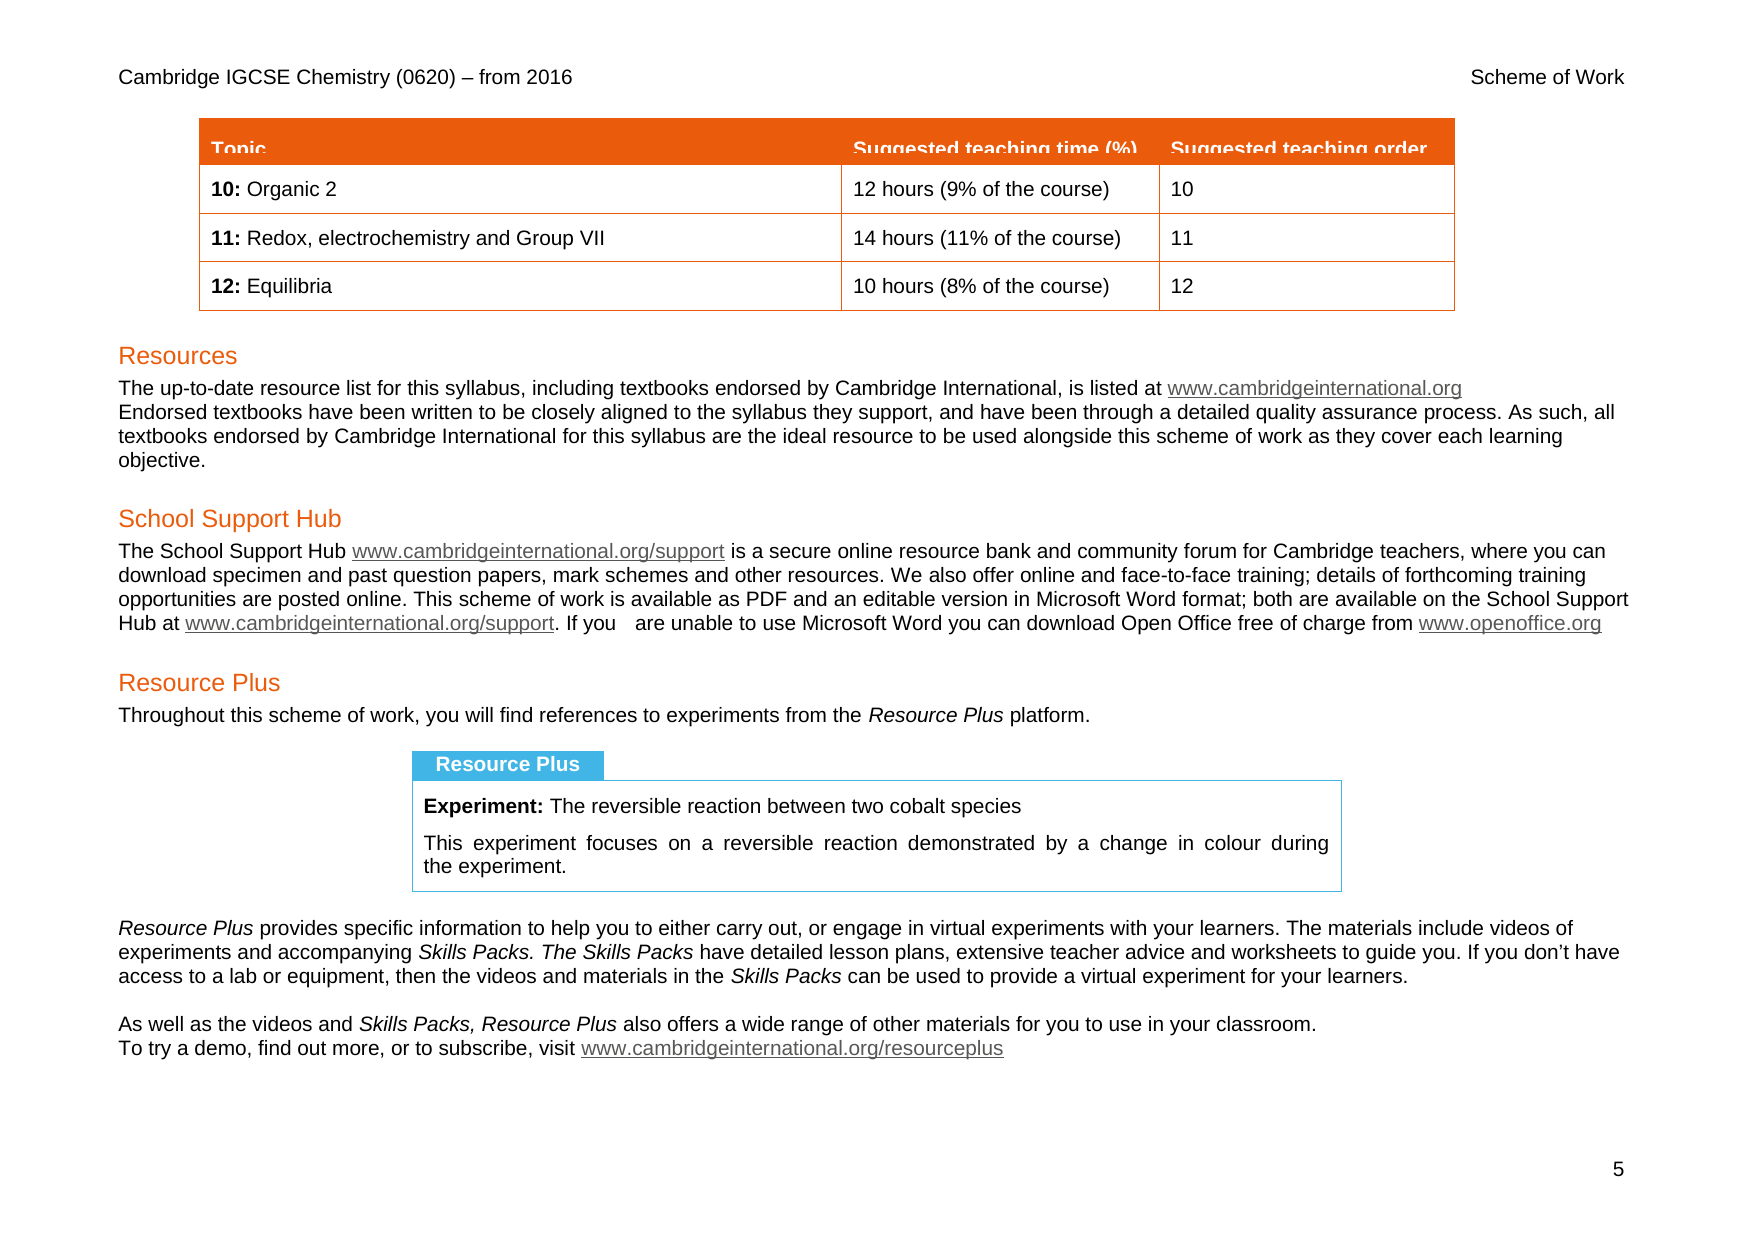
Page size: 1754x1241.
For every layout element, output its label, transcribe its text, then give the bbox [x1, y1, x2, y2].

text The up-to-date resource list for this syllabus, including textbooks endorsed by Cambridge International, is listed at www.cambridgeinternational.org [118, 376, 1636, 400]
subtitle School Support Hub [118, 504, 1636, 533]
table_header Resource Plus [413, 752, 603, 780]
table_cell 10 [1160, 165, 1454, 212]
text Resource Plus provides specific information to help you to either carry out, or engage in virtual experiments with your learners. The materials include videos of experiments and accompanying Skills Packs. The Skills Packs have detailed lesson plans, extensive teacher advice and worksheets to guide you. If you don’t have access to a lab or equipment, then the videos and materials in the Skills Packs can be used to provide a virtual experiment for your learners. [118, 916, 1636, 988]
table_header Suggested teaching order [1160, 119, 1454, 164]
text As well as the videos and Skills Packs, Resource Plus also offers a wide range of other materials for you to use in your classroom. [118, 1012, 1636, 1036]
text Endorsed textbooks have been written to be closely aligned to the syllabus they support, and have been through a detailed quality assurance process. As such, all textbooks endorsed by Cambridge International for this syllabus are the ideal resource to be used alongside this scheme of work as they cover each learning objective. [118, 400, 1636, 472]
subtitle Resources [118, 341, 1636, 369]
text Throughout this scheme of work, you will find references to experiments from the Resource Plus platform. [118, 703, 1636, 727]
table_cell Experiment: The reversible reaction between two cobalt species This experiment focuses on a reversible reaction demonstrated by a change in colour during the experiment. [413, 781, 1341, 891]
table_cell 12: Equilibria [200, 262, 841, 309]
table_header Suggested teaching time (%) [842, 119, 1159, 164]
subtitle Resource Plus [118, 668, 1636, 696]
table_cell 12 hours (9% of the course) [842, 165, 1159, 212]
text To try a demo, find out more, or to subscribe, visit www.cambridgeinternational.org/resourceplus [118, 1036, 1636, 1059]
table_cell 12 [1160, 262, 1454, 309]
table_cell 10: Organic 2 [200, 165, 841, 212]
table_cell 14 hours (11% of the course) [842, 214, 1159, 261]
table_cell 11 [1160, 214, 1454, 261]
text The School Support Hub www.cambridgeinternational.org/support is a secure online resource bank and community forum for Cambridge teachers, where you can download specimen and past question papers, mark schemes and other resources. We also offer online and face-to-face training; details of forthcoming training opportunities are posted online. This scheme of work is available as PDF and an editable version in Microsoft Word format; both are available on the School Support Hub at www.cambridgeinternational.org/support. If you are unable to use Microsoft Word you can download Open Office free of charge from www.openoffice.org [118, 539, 1636, 635]
table_cell 10 hours (8% of the course) [842, 262, 1159, 309]
table_header Topic op [200, 119, 841, 164]
table_cell 11: Redox, electrochemistry and Group VII [200, 214, 841, 261]
